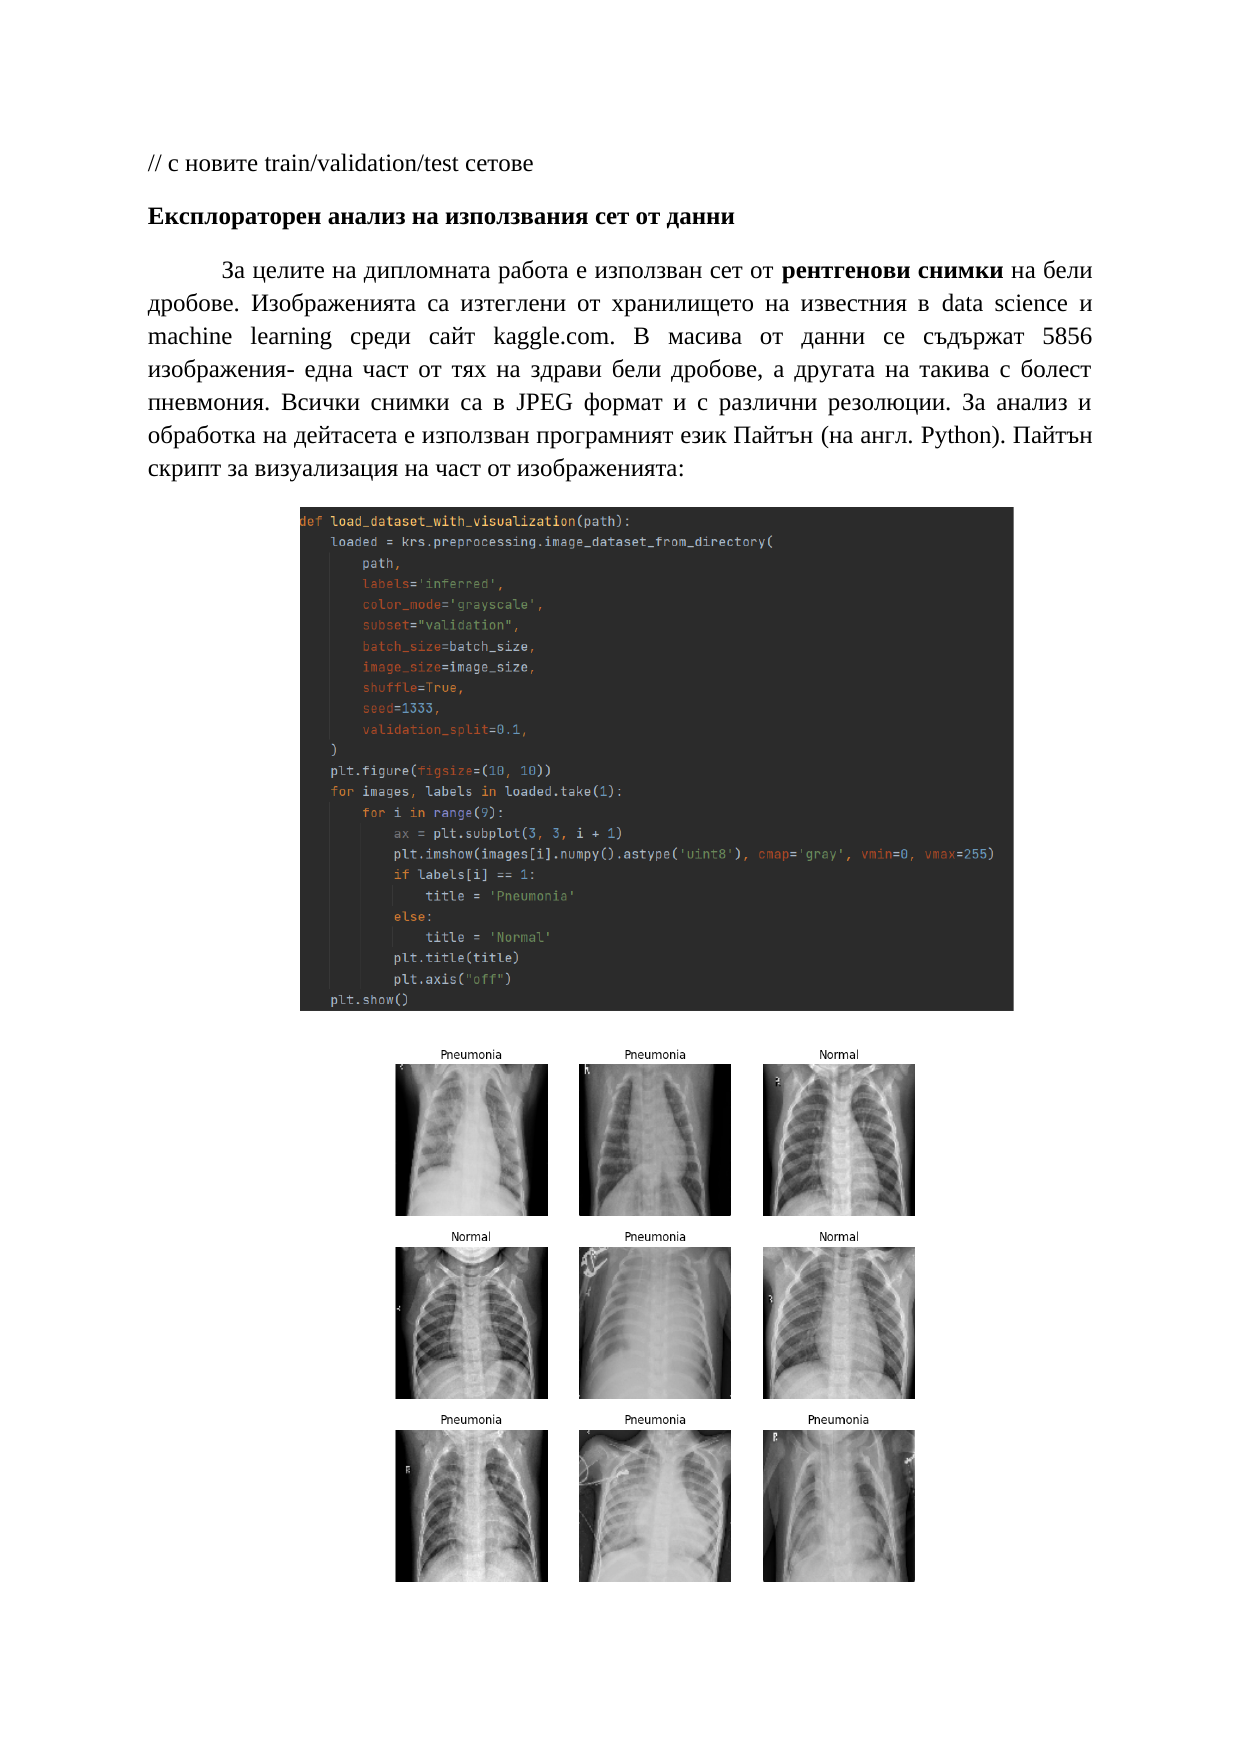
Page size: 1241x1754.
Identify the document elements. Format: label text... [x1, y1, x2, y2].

text // с новите train/validation/test сетове [148, 148, 1093, 176]
picture [377, 1035, 937, 1601]
text За целите на дипломната работа е използван сет от рентгенови снимки на бели дробове. Изображенията са изтеглени от хранилището на известния в data science и machine learning среди сайт kaggle.com. В масива от данни се съдържат 5856 изображения- една част от тях на здрави бели дробове, а другата на такива с болест пневмония. Всички снимки са в JPEG формат и с различни резолюции. За анализ и обработка на дейтасета е използван програмният език Пайтън (на англ. Python). Пайтън скрипт за визуализация на част от изображенията: [148, 255, 1093, 482]
picture [300, 507, 1014, 1011]
text Експлораторен анализ на използвания сет от данни [148, 201, 1093, 230]
